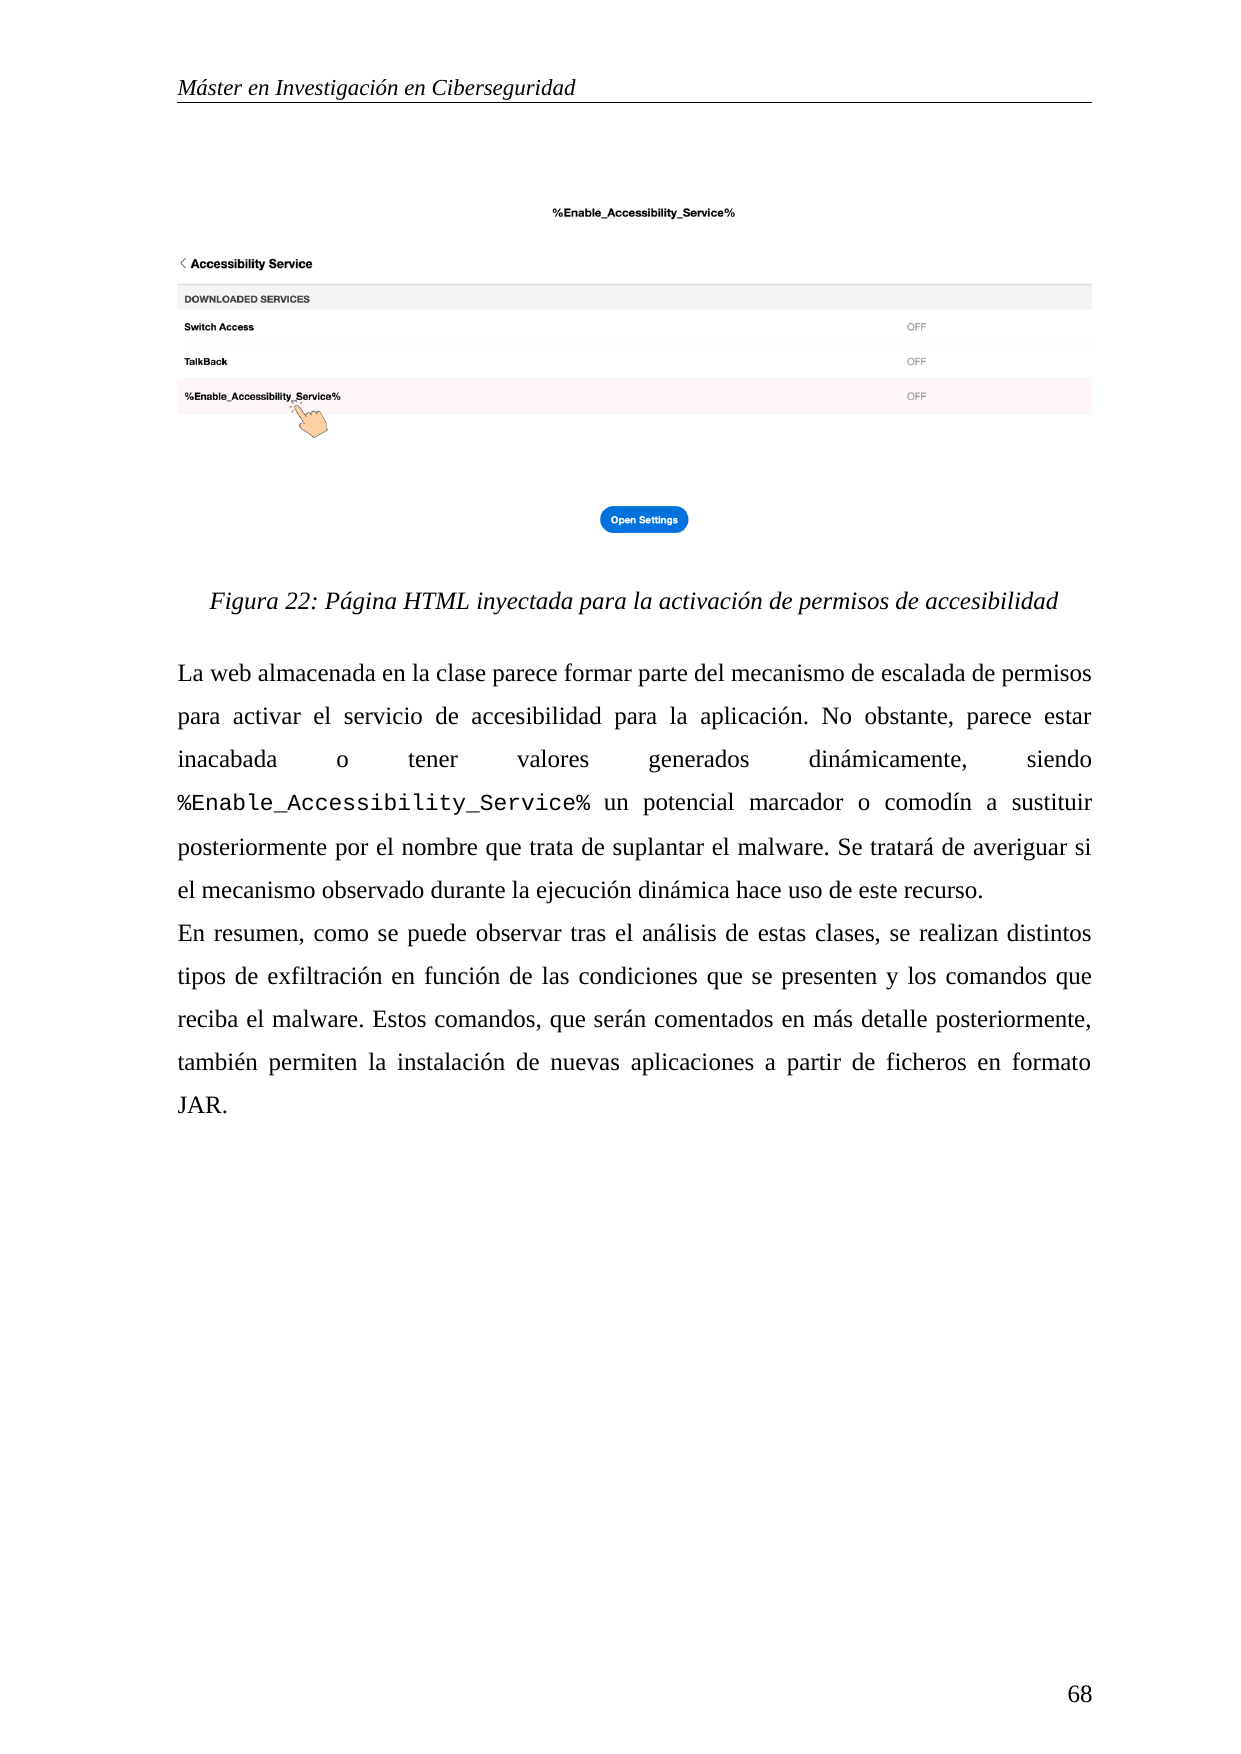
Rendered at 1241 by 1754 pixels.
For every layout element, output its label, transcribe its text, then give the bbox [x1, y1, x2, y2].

text En resumen, como se puede observar tras el análisis de estas clases, se realizan distintos tipos de exfiltración en función de las condiciones que se presenten y los comandos que reciba el malware. Estos comandos, que serán comentados en más detalle posteriormente, también permiten la instalación de nuevas aplicaciones a partir de ficheros en formato JAR. [177, 918, 1092, 1119]
picture [177, 189, 1093, 558]
text La web almacenada en la clase parece formar parte del mecanismo de escalada de permisos para activar el servicio de accesibilidad para la aplicación. No obstante, parece estar inacabada o tener valores generados dinámicamente, siendo %Enable_Accessibility_Service% un potencial marcador o comodín a sustituir posteriormente por el nombre que trata de suplantar el malware. Se tratará de averiguar si el mecanismo observado durante la ejecución dinámica hace uso de este recurso. [177, 658, 1092, 904]
